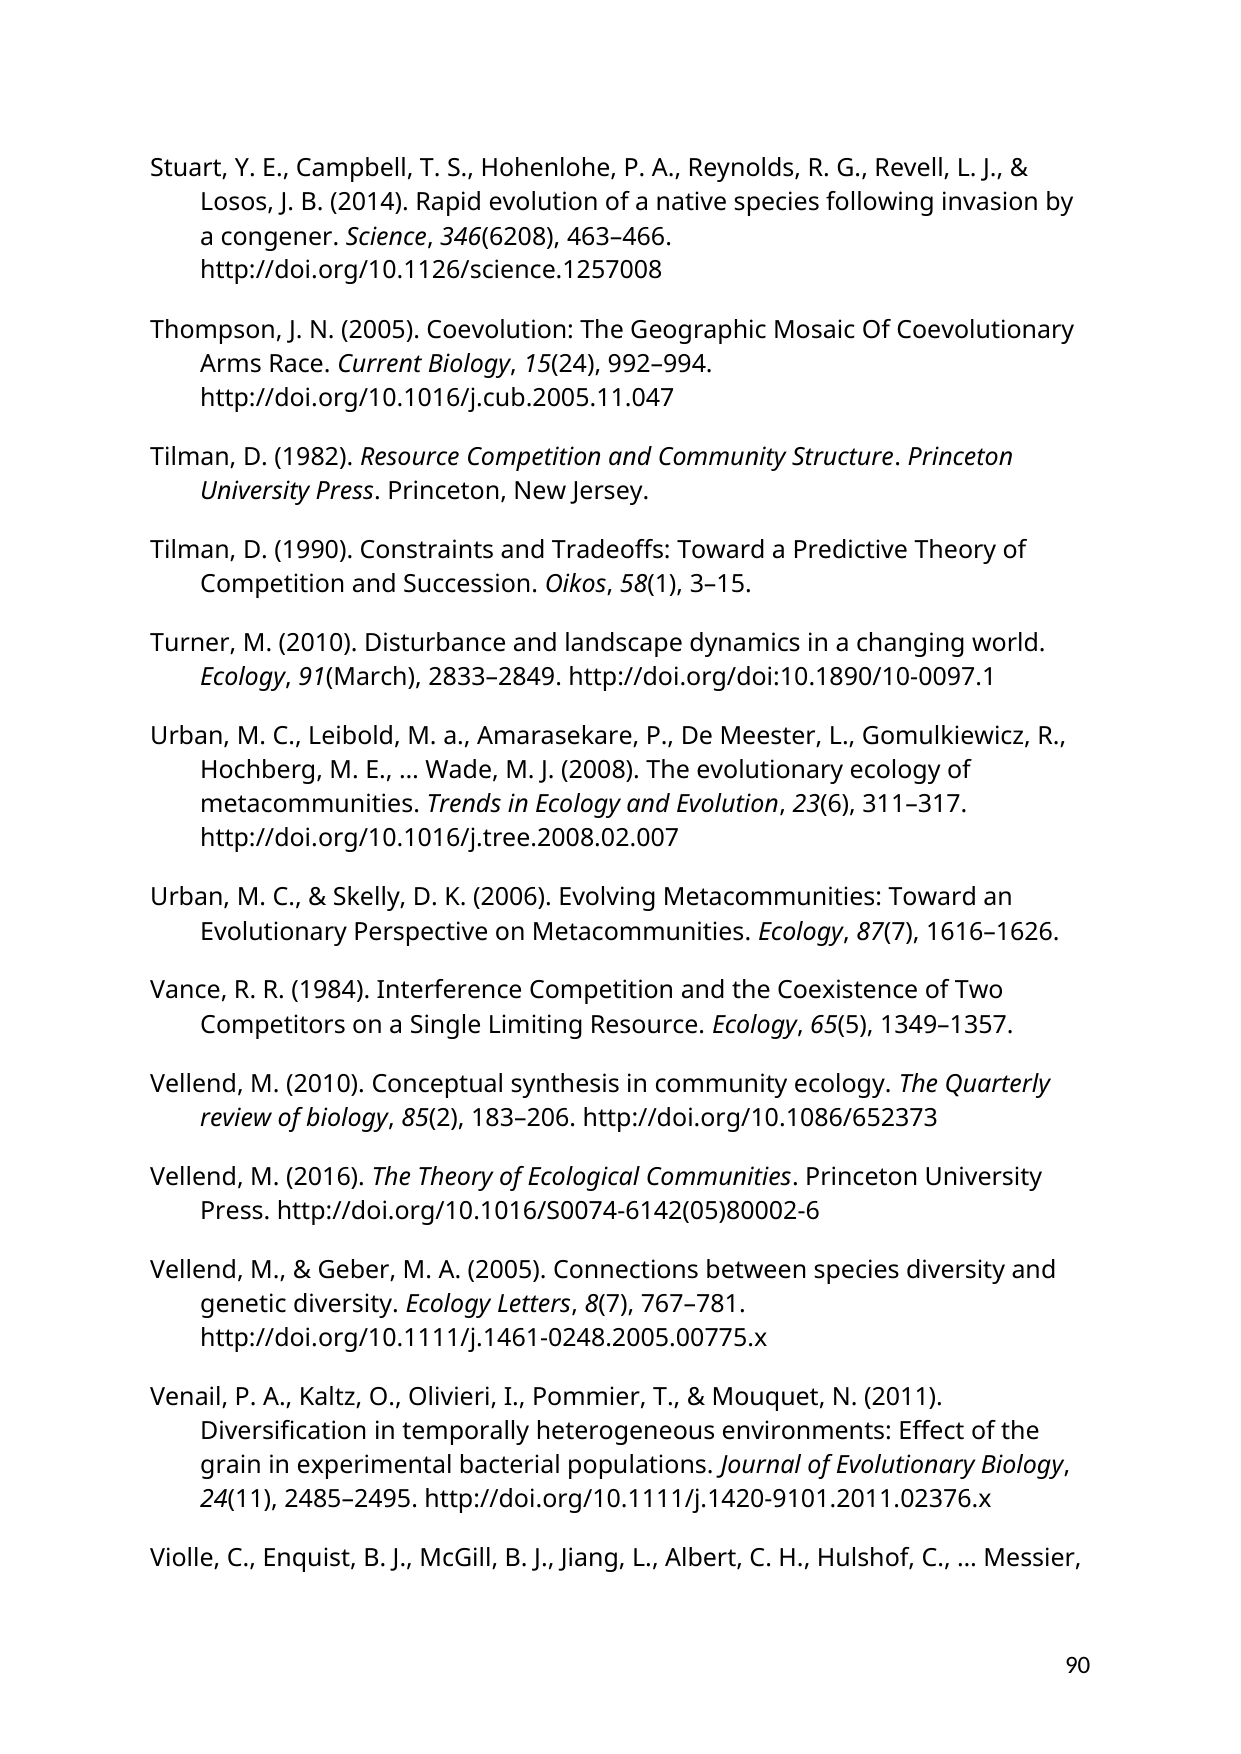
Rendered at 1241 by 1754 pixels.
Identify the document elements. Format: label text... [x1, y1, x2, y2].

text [150, 1540, 1090, 1574]
text Tilman, D. (1982). Resource Competition and Community Structure. Princeton University Press. Princeton, New Jersey. [150, 438, 1090, 507]
text Turner, M. (2010). Disturbance and landscape dynamics in a changing world. Ecology, 91(March), 2833–2849. http://doi.org/doi:10.1890/10-0097.1 [150, 625, 1090, 693]
text Urban, M. C., Leibold, M. a., Amarasekare, P., De Meester, L., Gomulkiewicz, R., Hochberg, M. E., … Wade, M. J. (2008). The evolutionary ecology of metacommunities. Trends in Ecology and Evolution, 23(6), 311–317. http://doi.org/10.1016/j.tree.2008.02.007 [150, 718, 1090, 854]
text Stuart, Y. E., Campbell, T. S., Hohenlohe, P. A., Reynolds, R. G., Revell, L. J., & Losos, J. B. (2014). Rapid evolution of a native species following invasion by a congener. Science, 346(6208), 463–466. http://doi.org/10.1126/science.1257008 [150, 150, 1090, 286]
text Urban, M. C., & Skelly, D. K. (2006). Evolving Metacommunities: Toward an Evolutionary Perspective on Metacommunities. Ecology, 87(7), 1616–1626. [150, 879, 1090, 947]
text Vellend, M. (2016). The Theory of Ecological Communities. Princeton University Press. http://doi.org/10.1016/S0074-6142(05)80002-6 [150, 1158, 1090, 1227]
text Vellend, M., & Geber, M. A. (2005). Connections between species diversity and genetic diversity. Ecology Letters, 8(7), 767–781. http://doi.org/10.1111/j.1461-0248.2005.00775.x [150, 1252, 1090, 1354]
text Venail, P. A., Kaltz, O., Olivieri, I., Pommier, T., & Mouquet, N. (2011). Diversification in temporally heterogeneous environments: Effect of the grain in experimental bacterial populations. Journal of Evolutionary Biology, 24(11), 2485–2495. http://doi.org/10.1111/j.1420-9101.2011.02376.x [150, 1379, 1090, 1515]
text Tilman, D. (1990). Constraints and Tradeoffs: Toward a Predictive Theory of Competition and Succession. Oikos, 58(1), 3–15. [150, 532, 1090, 600]
text Vellend, M. (2010). Conceptual synthesis in community ecology. The Quarterly review of biology, 85(2), 183–206. http://doi.org/10.1086/652373 [150, 1065, 1090, 1133]
text Thompson, J. N. (2005). Coevolution: The Geographic Mosaic Of Coevolutionary Arms Race. Current Biology, 15(24), 992–994. http://doi.org/10.1016/j.cub.2005.11.047 [150, 311, 1090, 413]
text Vance, R. R. (1984). Interference Competition and the Coexistence of Two Competitors on a Single Limiting Resource. Ecology, 65(5), 1349–1357. [150, 972, 1090, 1040]
